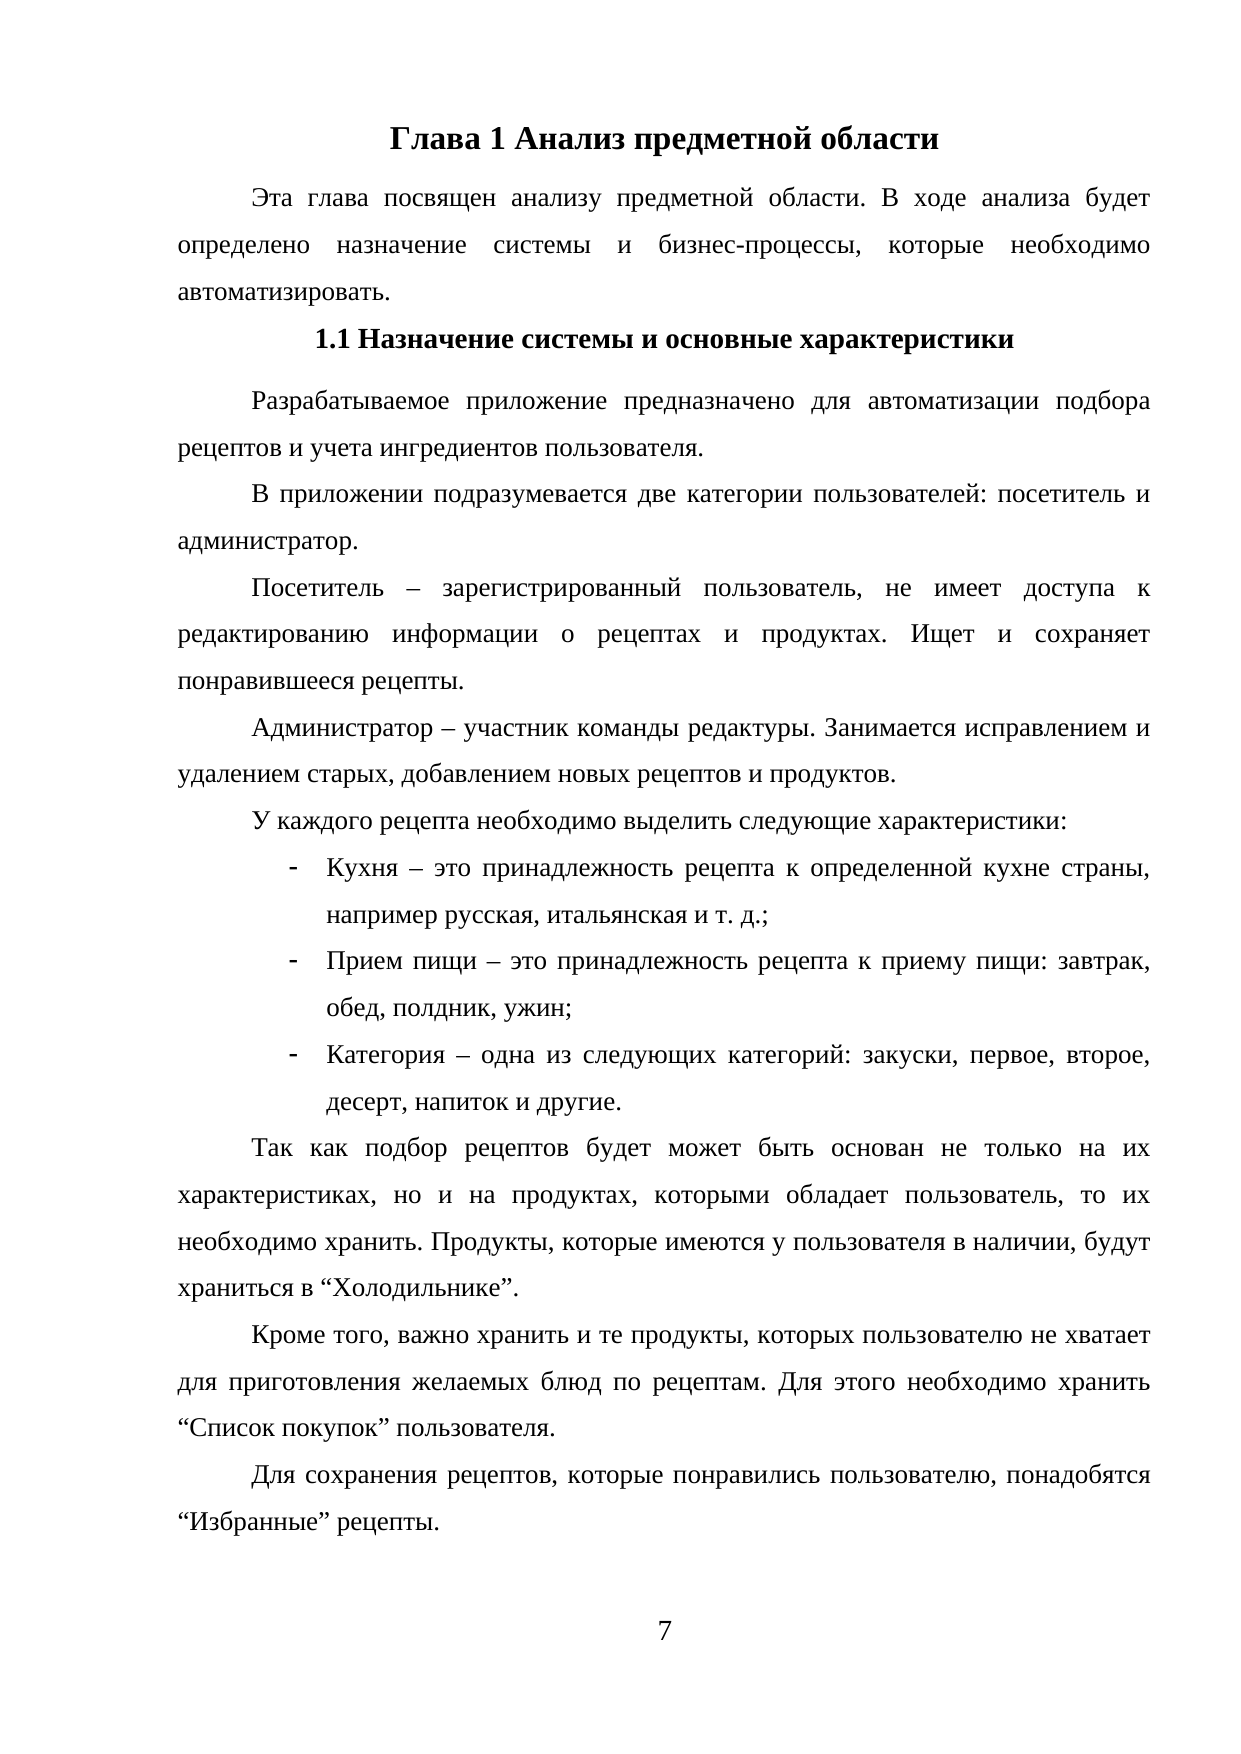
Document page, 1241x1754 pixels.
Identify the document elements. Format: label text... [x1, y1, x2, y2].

text Эта глава посвящен анализу предметной области. В ходе анализа будет определено назначение системы и бизнес-процессы, которые необходимо автоматизировать. [177, 181, 1152, 306]
list Прием пищи – это принадлежность рецепта к приему пищи: завтрак, обед, полдник, ужин; [288, 944, 1152, 1022]
list Кухня – это принадлежность рецепта к определенной кухне страны, например русская, итальянская и т. д.; [288, 851, 1152, 929]
text Разрабатываемое приложение предназначено для автоматизации подбора рецептов и учета ингредиентов пользователя. [177, 384, 1152, 462]
text Для сохранения рецептов, которые понравились пользователю, понадобятся “Избранные” рецепты. [177, 1458, 1152, 1536]
list Категория – одна из следующих категорий: закуски, первое, второе, десерт, напиток и другие. [288, 1038, 1152, 1116]
subtitle Назначение системы и основные характеристики [177, 321, 1152, 355]
text В приложении подразумевается две категории пользователей: посетитель и администратор. [177, 478, 1152, 555]
text Кроме того, важно хранить и те продукты, которых пользователю не хватает для приготовления желаемых блюд по рецептам. Для этого необходимо хранить “Список покупок” пользователя. [177, 1318, 1152, 1442]
text Так как подбор рецептов будет может быть основан не только на их характеристиках, но и на продуктах, которыми обладает пользователь, то их необходимо хранить. Продукты, которые имеются у пользователя в наличии, будут храниться в “Холодильнике”. [177, 1131, 1152, 1302]
text Администратор – участник команды редактуры. Занимается исправлением и удалением старых, добавлением новых рецептов и продуктов. [177, 711, 1152, 789]
text У каждого рецепта необходимо выделить следующие характеристики: [177, 804, 1152, 835]
text Посетитель – зарегистрированный пользователь, не имеет доступа к редактированию информации о рецептах и продуктах. Ищет и сохраняет понравившееся рецепты. [177, 571, 1152, 695]
subtitle Глава 1 Анализ предметной области [177, 118, 1152, 156]
